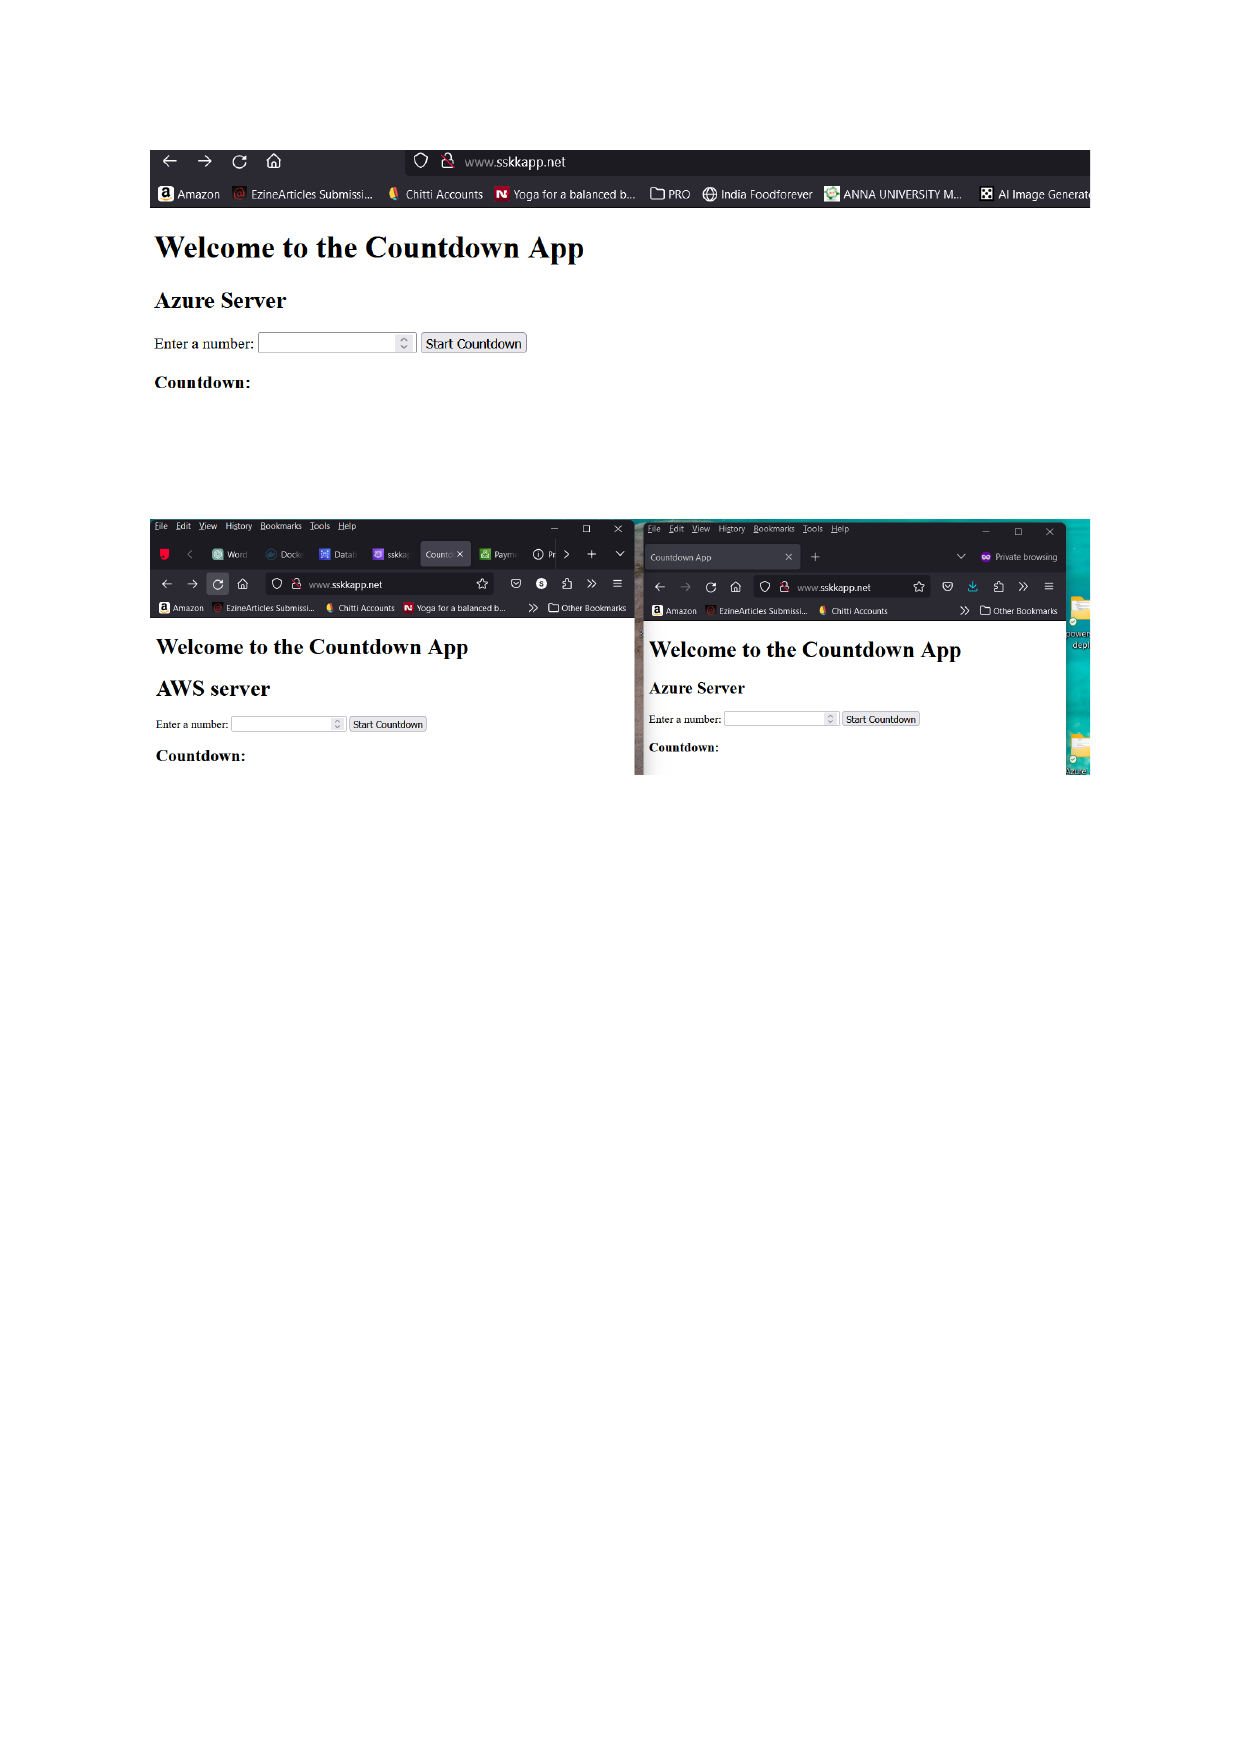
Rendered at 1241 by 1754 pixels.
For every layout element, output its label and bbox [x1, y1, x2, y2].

picture [150, 150, 1091, 433]
picture [150, 519, 1091, 775]
